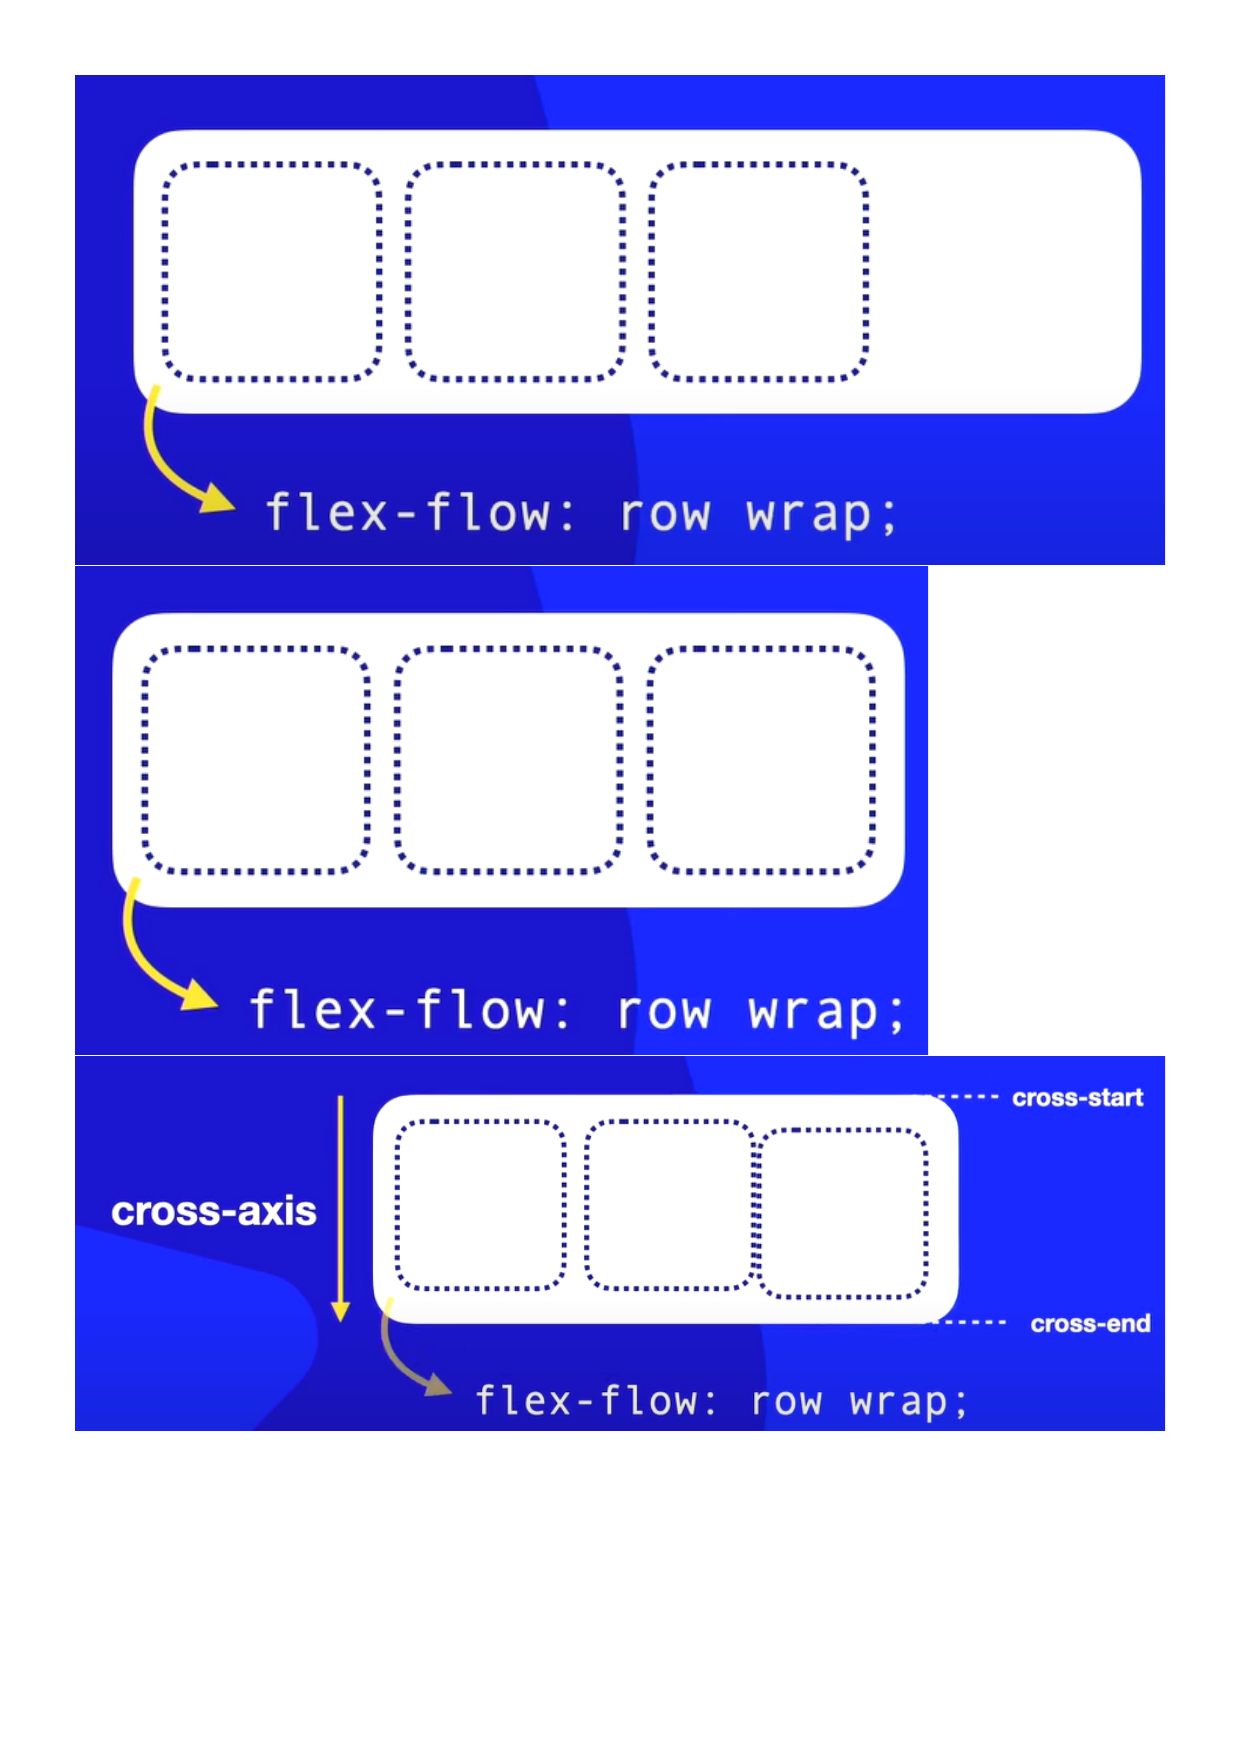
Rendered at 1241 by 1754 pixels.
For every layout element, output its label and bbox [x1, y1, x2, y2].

picture [75, 566, 929, 1055]
picture [75, 75, 1166, 565]
picture [75, 1056, 1166, 1431]
